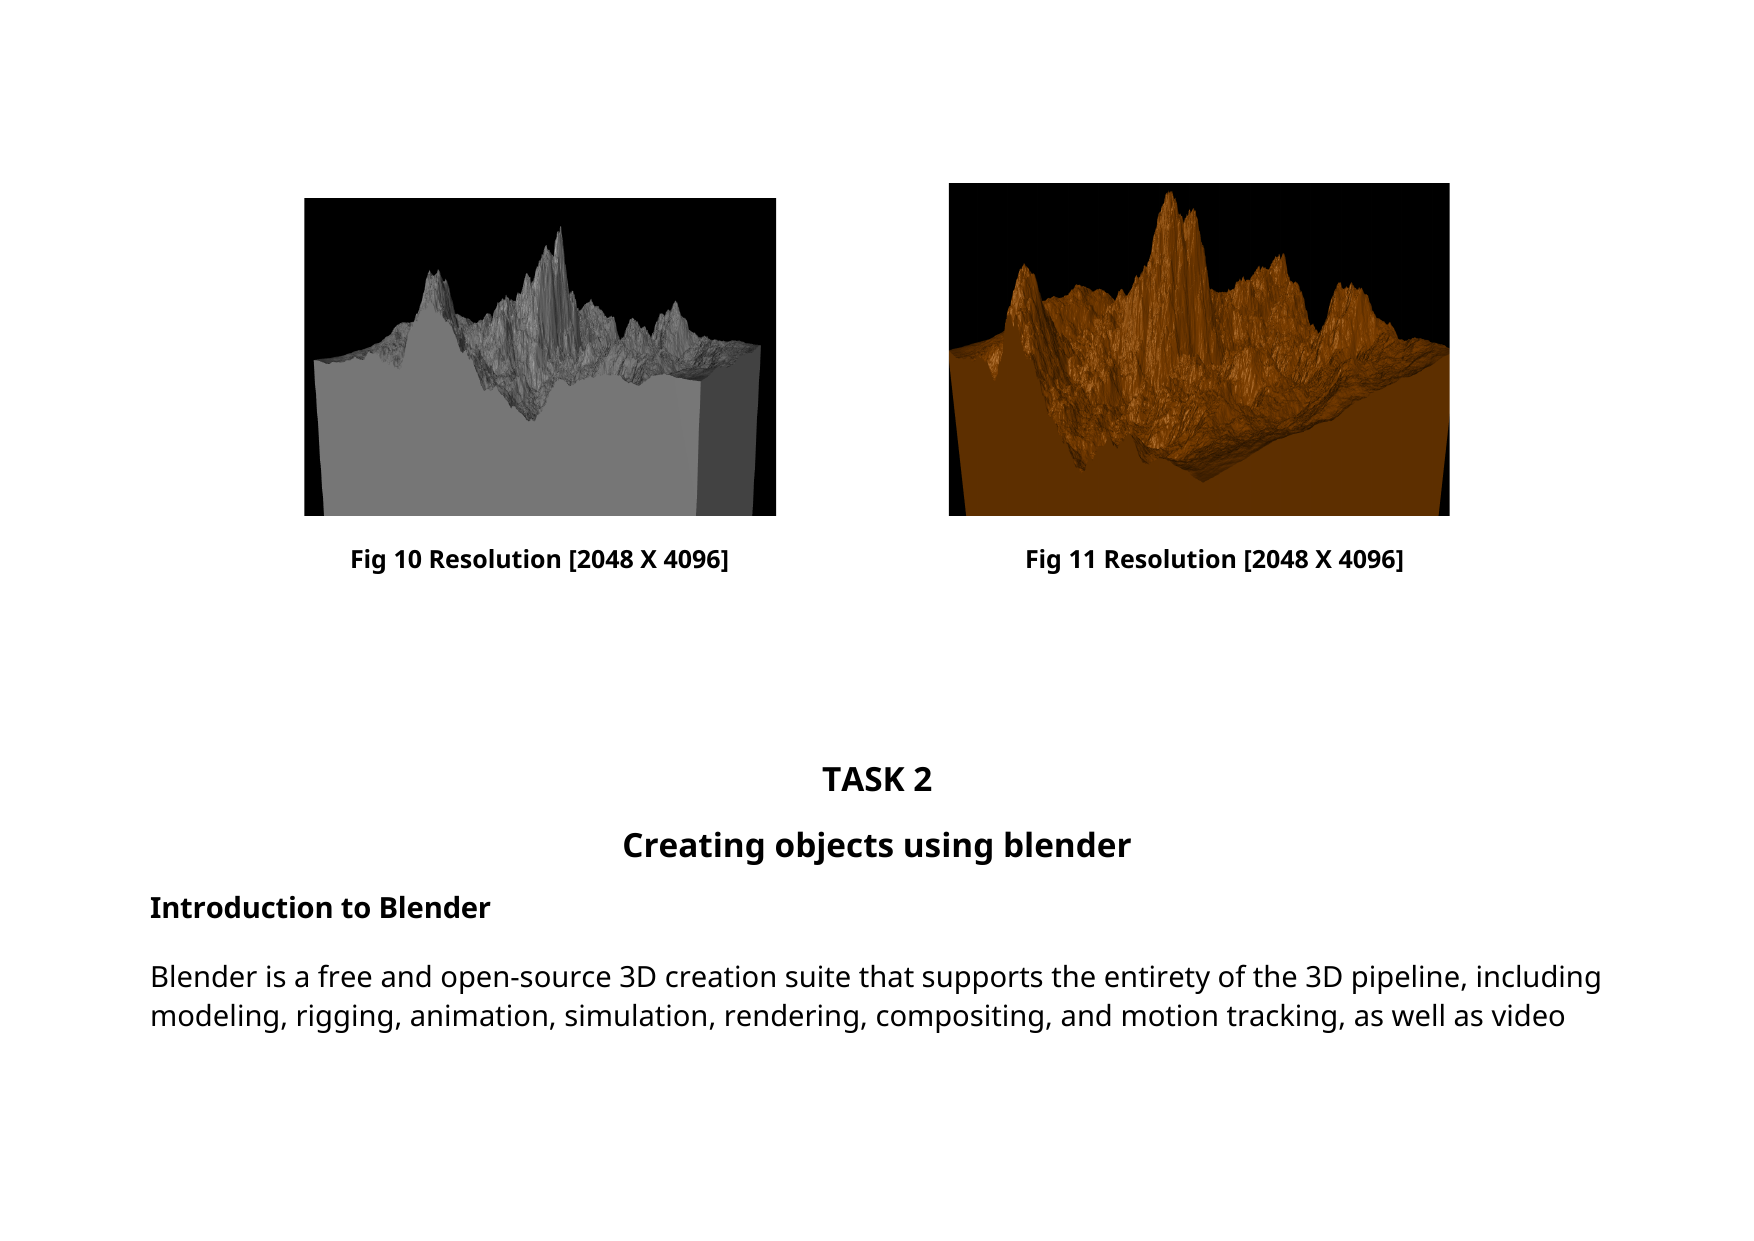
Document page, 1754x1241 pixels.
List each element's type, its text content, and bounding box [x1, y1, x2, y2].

picture [304, 198, 777, 516]
text Introduction to Blender [150, 887, 1604, 927]
picture [948, 183, 1450, 516]
text TASK 2 [150, 756, 1604, 801]
text Creating objects using blender [150, 821, 1604, 867]
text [150, 956, 1604, 1035]
text Fig 10 Resolution [2048 X 4096] Fig 11 Resolution [2048 X 4096] [150, 542, 1604, 576]
